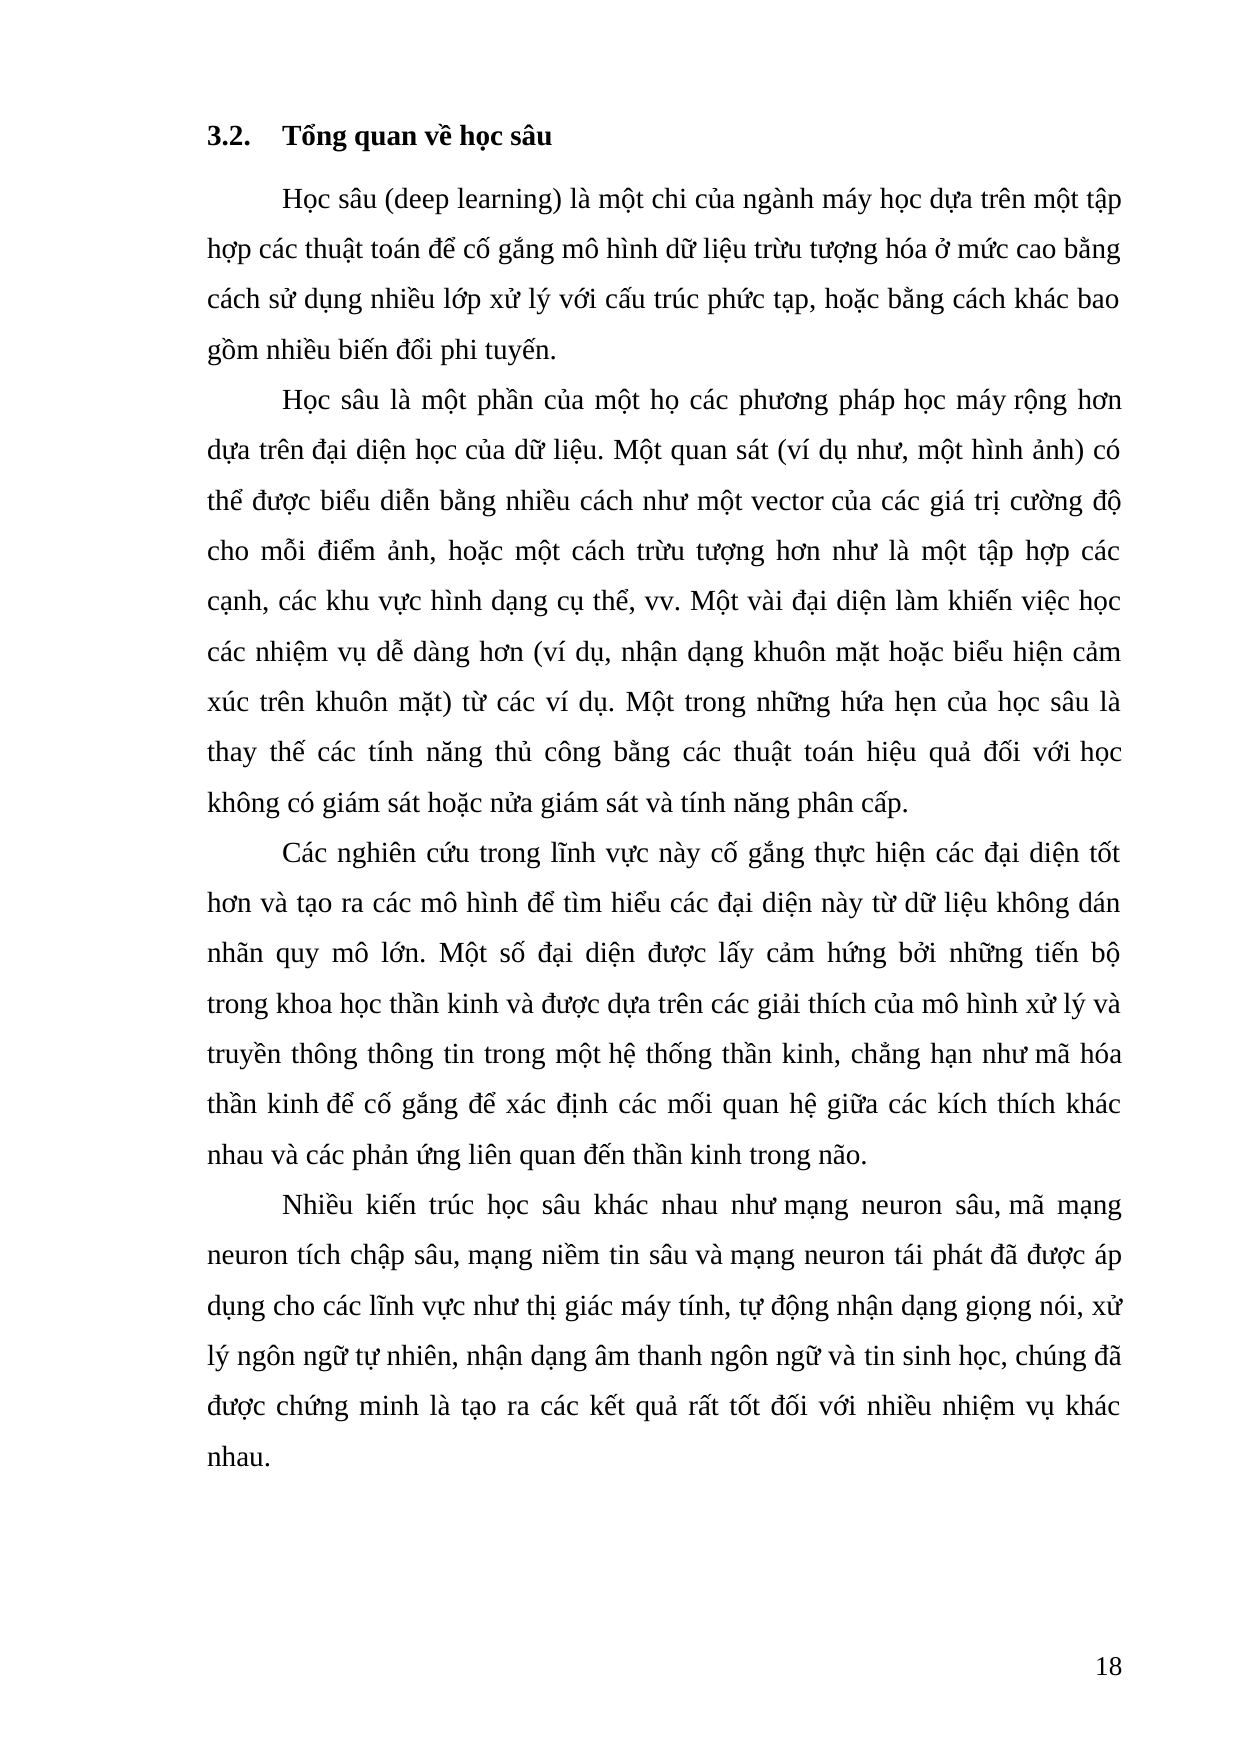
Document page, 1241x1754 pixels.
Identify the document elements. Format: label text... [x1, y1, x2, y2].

text Học sâu (deep learning) là một chi của ngành máy học dựa trên một tập hợp các thuật toán để cố gắng mô hình dữ liệu trừu tượng hóa ở mức cao bằng cách sử dụng nhiều lớp xử lý với cấu trúc phức tạp, hoặc bằng cách khác bao gồm nhiều biến đổi phi tuyến. [207, 181, 1122, 365]
text Các nghiên cứu trong lĩnh vực này cố gắng thực hiện các đại diện tốt hơn và tạo ra các mô hình để tìm hiểu các đại diện này từ dữ liệu không dán nhãn quy mô lớn. Một số đại diện được lấy cảm hứng bởi những tiến bộ trong khoa học thần kinh và được dựa trên các giải thích của mô hình xử lý và truyền thông thông tin trong một hệ thống thần kinh, chẳng hạn như mã hóa thần kinh để cố gắng để xác định các mối quan hệ giữa các kích thích khác nhau và các phản ứng liên quan đến thần kinh trong não. [207, 835, 1122, 1170]
text Học sâu là một phần của một họ các phương pháp học máy rộng hơn dựa trên đại diện học của dữ liệu. Một quan sát (ví dụ như, một hình ảnh) có thể được biểu diễn bằng nhiều cách như một vector của các giá trị cường độ cho mỗi điểm ảnh, hoặc một cách trừu tượng hơn như là một tập hợp các cạnh, các khu vực hình dạng cụ thể, vv. Một vài đại diện làm khiến việc học các nhiệm vụ dễ dàng hơn (ví dụ, nhận dạng khuôn mặt hoặc biểu hiện cảm xúc trên khuôn mặt) từ các ví dụ. Một trong những hứa hẹn của học sâu là thay thế các tính năng thủ công bằng các thuật toán hiệu quả đối với học không có giám sát hoặc nửa giám sát và tính năng phân cấp. [207, 382, 1122, 818]
text Nhiều kiến trúc học sâu khác nhau như mạng neuron sâu, mã mạng neuron tích chập sâu, mạng niềm tin sâu và mạng neuron tái phát đã được áp dụng cho các lĩnh vực như thị giác máy tính, tự động nhận dạng giọng nói, xử lý ngôn ngữ tự nhiên, nhận dạng âm thanh ngôn ngữ và tin sinh học, chúng đã được chứng minh là tạo ra các kết quả rất tốt đối với nhiều nhiệm vụ khác nhau. [207, 1187, 1122, 1472]
subtitle Tổng quan về học sâu [207, 118, 1122, 152]
